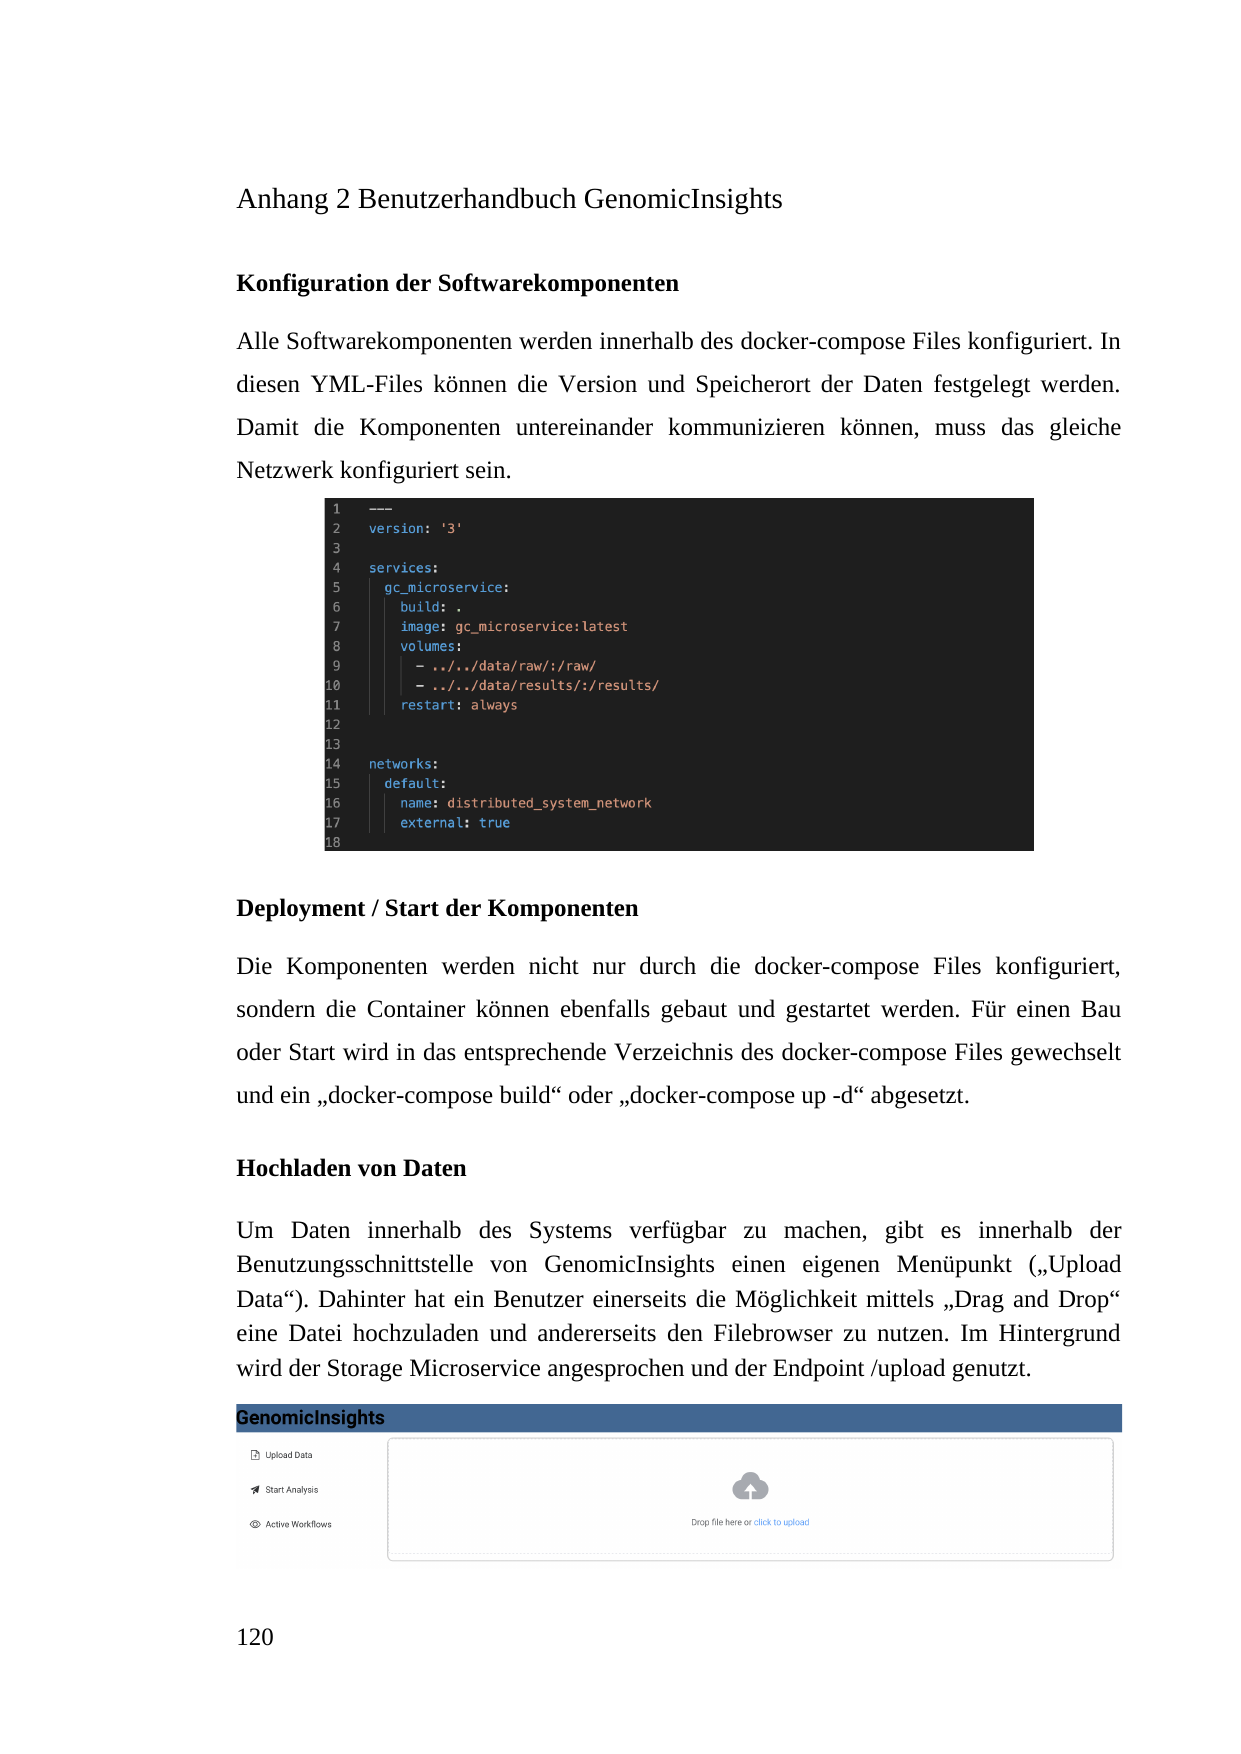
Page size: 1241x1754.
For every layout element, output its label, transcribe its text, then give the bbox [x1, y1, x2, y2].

text Um Daten innerhalb des Systems verfügbar zu machen, gibt es innerhalb der Benutzungsschnittstelle von GenomicInsights einen eigenen Menüpunkt („Upload Data“). Dahinter hat ein Benutzer einerseits die Möglichkeit mittels „Drag and Drop“ eine Datei hochzuladen und andererseits den Filebrowser zu nutzen. Im Hintergrund wird der Storage Microservice angesprochen und der Endpoint /upload genutzt. [236, 1215, 1122, 1382]
text Deployment / Start der Komponenten [236, 892, 1122, 922]
picture [236, 1404, 1123, 1569]
text Die Komponenten werden nicht nur durch die docker-compose Files konfiguriert, sondern die Container können ebenfalls gebaut und gestartet werden. Für einen Bau oder Start wird in das entsprechende Verzeichnis des docker-compose Files gewechselt und ein „docker-compose build“ oder „docker-compose up -d“ abgesetzt. [236, 951, 1122, 1109]
text Hochladen von Daten [236, 1152, 1122, 1182]
text Alle Softwarekomponenten werden innerhalb des docker-compose Files konfiguriert. In diesen YML-Files können die Version und Speicherort der Daten festgelegt werden. Damit die Komponenten untereinander kommunizieren können, muss das gleiche Netzwerk konfiguriert sein. [236, 326, 1122, 484]
picture [324, 498, 1034, 851]
text Konfiguration der Softwarekomponenten [236, 267, 1122, 297]
text Anhang 2 Benutzerhandbuch GenomicInsights [236, 181, 1122, 215]
